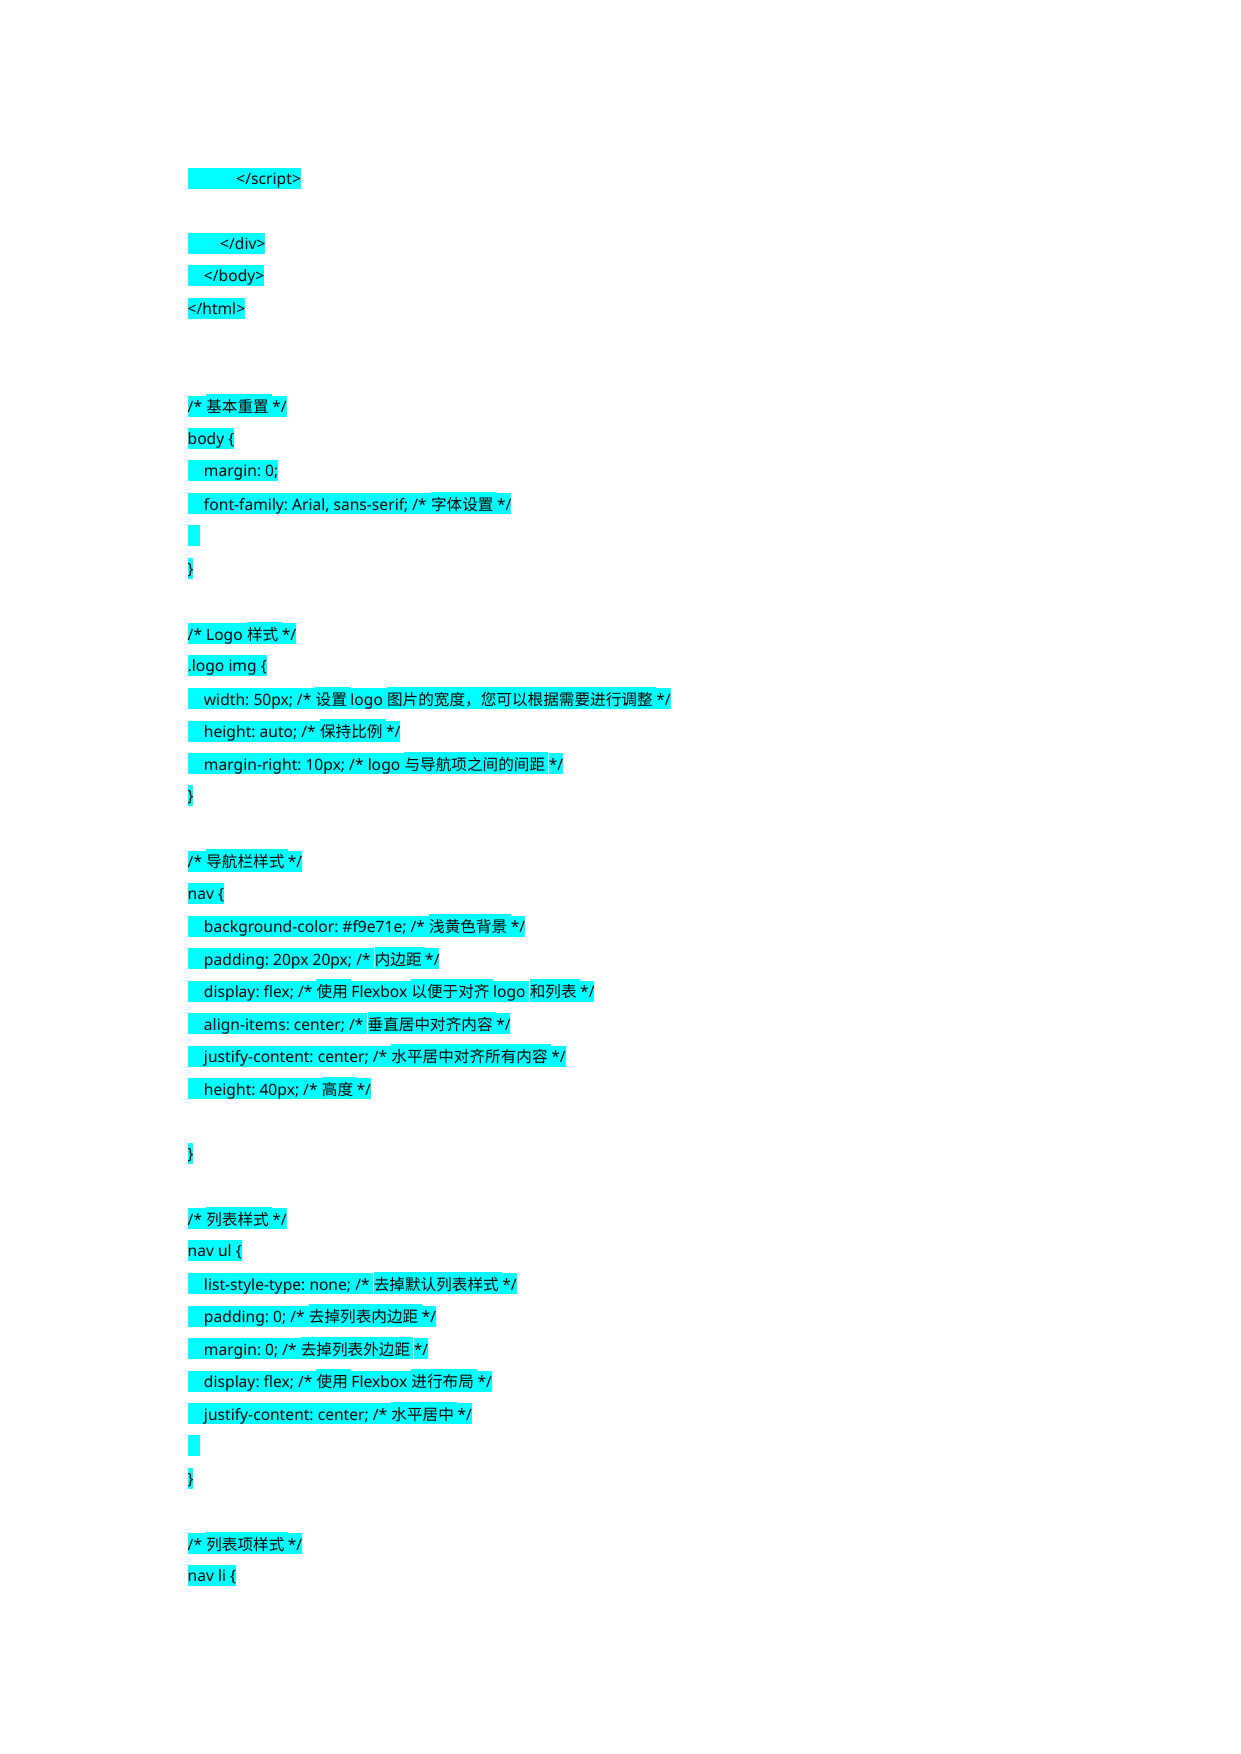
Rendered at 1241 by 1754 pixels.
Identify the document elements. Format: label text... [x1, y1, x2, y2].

text background-color: #f9e71e; /* 浅黄色背景 */ [187, 909, 1053, 942]
text .logo img { [187, 649, 1053, 682]
text height: auto; /* 保持比例 */ [187, 714, 1053, 747]
text margin: 0; [187, 454, 1053, 487]
text /* 基本重置 */ [187, 389, 1053, 422]
text margin-right: 10px; /* logo 与导航项之间的间距 */ [187, 747, 1053, 779]
text </script> [187, 162, 1053, 194]
text </body> [187, 259, 1053, 292]
text } [187, 1137, 1053, 1169]
text /* 列表样式 */ [187, 1202, 1053, 1234]
text /* 导航栏样式 */ [187, 844, 1053, 877]
text nav { [187, 877, 1053, 909]
text } [187, 779, 1053, 812]
text justify-content: center; /* 水平居中对齐所有内容 */ [187, 1039, 1053, 1072]
text font-family: Arial, sans-serif; /* 字体设置 */ [187, 487, 1053, 519]
text margin: 0; /* 去掉列表外边距 */ [187, 1332, 1053, 1364]
text body { [187, 422, 1053, 454]
text nav ul { [187, 1234, 1053, 1267]
text display: flex; /* 使用 Flexbox 进行布局 */ [187, 1364, 1053, 1397]
text </div> [187, 227, 1053, 259]
text height: 40px; /* 高度 */ [187, 1072, 1053, 1104]
text /* Logo 样式 */ [187, 617, 1053, 649]
text /* 列表项样式 */ [187, 1527, 1053, 1559]
text display: flex; /* 使用 Flexbox 以便于对齐 logo 和列表 */ [187, 974, 1053, 1007]
text align-items: center; /* 垂直居中对齐内容 */ [187, 1007, 1053, 1039]
text nav li { [187, 1559, 1053, 1592]
text </html> [187, 292, 1053, 324]
text padding: 20px 20px; /* 内边距 */ [187, 942, 1053, 974]
text } [187, 1462, 1053, 1494]
text width: 50px; /* 设置 logo 图片的宽度，您可以根据需要进行调整 */ [187, 682, 1053, 714]
text padding: 0; /* 去掉列表内边距 */ [187, 1299, 1053, 1332]
text justify-content: center; /* 水平居中 */ [187, 1397, 1053, 1429]
text } [187, 552, 1053, 584]
text list-style-type: none; /* 去掉默认列表样式 */ [187, 1267, 1053, 1299]
